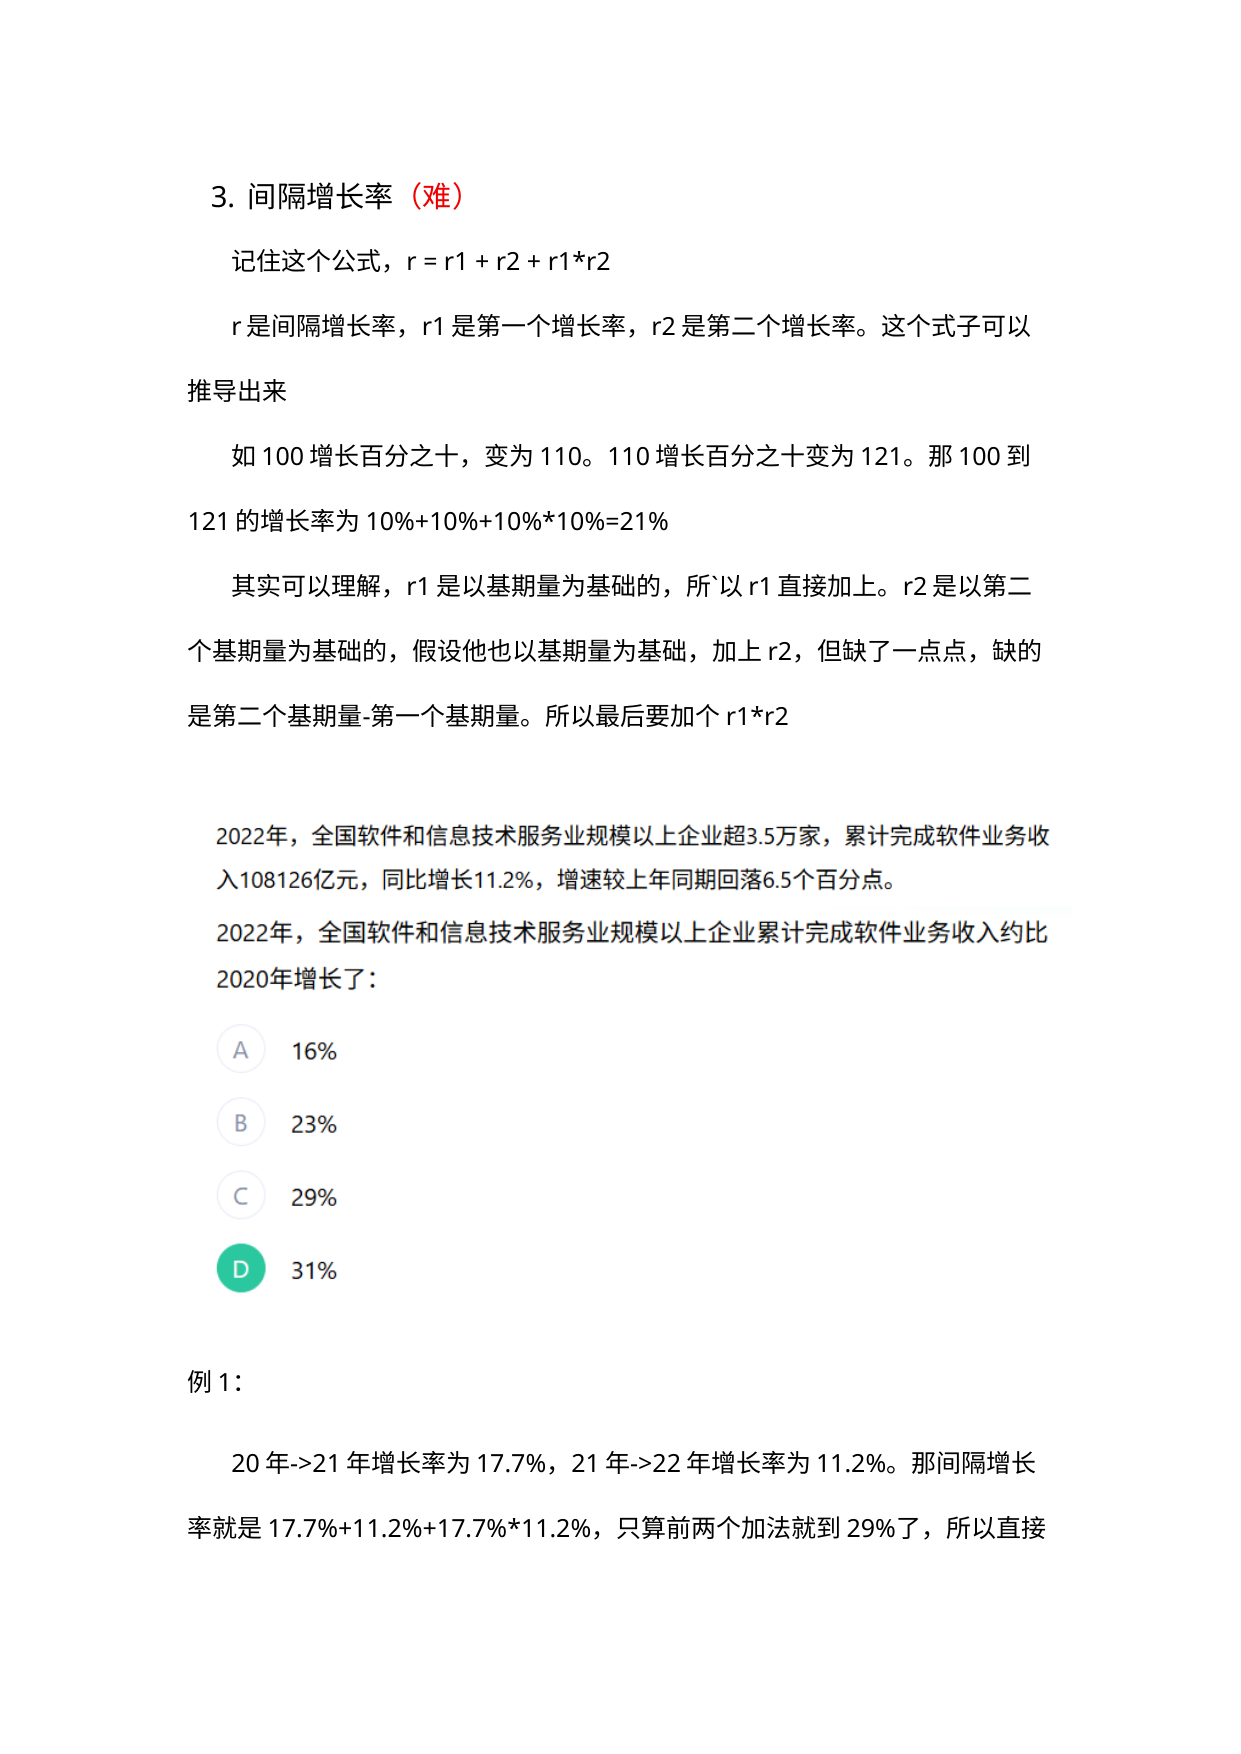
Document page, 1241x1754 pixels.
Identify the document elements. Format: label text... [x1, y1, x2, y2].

list 如100增长百分之十，变为110。110增长百分之十变为121。那100到121的增长率为10%+10%+10%*10%=21% [187, 422, 1053, 552]
list 记住这个公式，r = r1 + r2 + r1*r2 [187, 227, 1053, 292]
list 其实可以理解，r1是以基期量为基础的，所`以r1直接加上。r2是以第二个基期量为基础的，假设他也以基期量为基础，加上r2，但缺了一点点，缺的是第二个基期量-第一个基期量。所以最后要加个r1*r2 [187, 552, 1053, 747]
picture [206, 906, 1073, 1312]
picture [201, 812, 1067, 896]
list r是间隔增长率，r1是第一个增长率，r2是第二个增长率。这个式子可以推导出来 [187, 292, 1053, 422]
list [187, 1429, 1053, 1559]
list 间隔增长率（难） [211, 162, 1053, 227]
